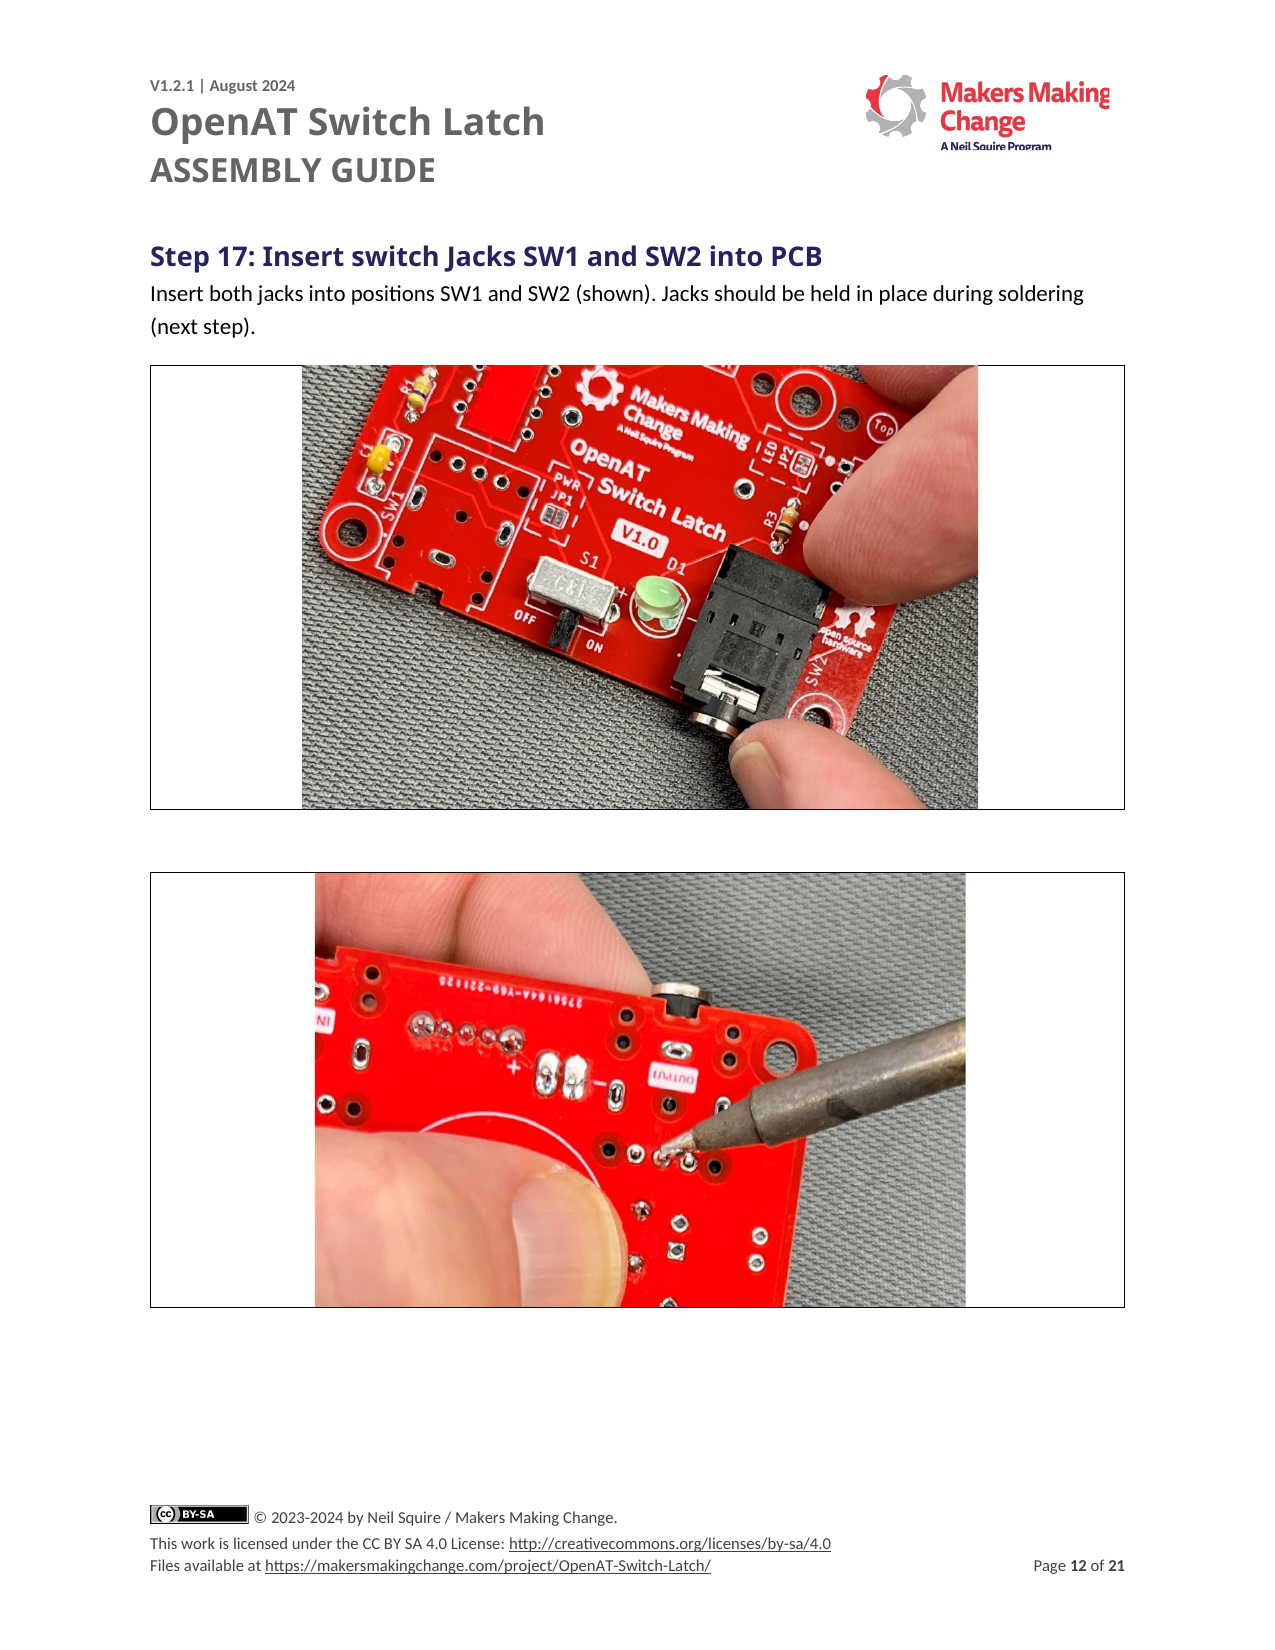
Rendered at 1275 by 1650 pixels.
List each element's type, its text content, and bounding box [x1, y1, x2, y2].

picture [150, 1505, 249, 1524]
subtitle Step 17: Insert switch Jacks SW1 and SW2 into PCB [150, 237, 1125, 274]
picture [865, 75, 1110, 151]
text Insert both jacks into positions SW1 and SW2 (shown). Jacks should be held in place during soldering (next step). [150, 279, 1125, 340]
picture [314, 873, 966, 1307]
picture [302, 365, 979, 809]
table_header [979, 366, 1124, 809]
table_header [151, 366, 302, 809]
table_header [151, 873, 314, 1307]
table_header [966, 873, 1124, 1307]
